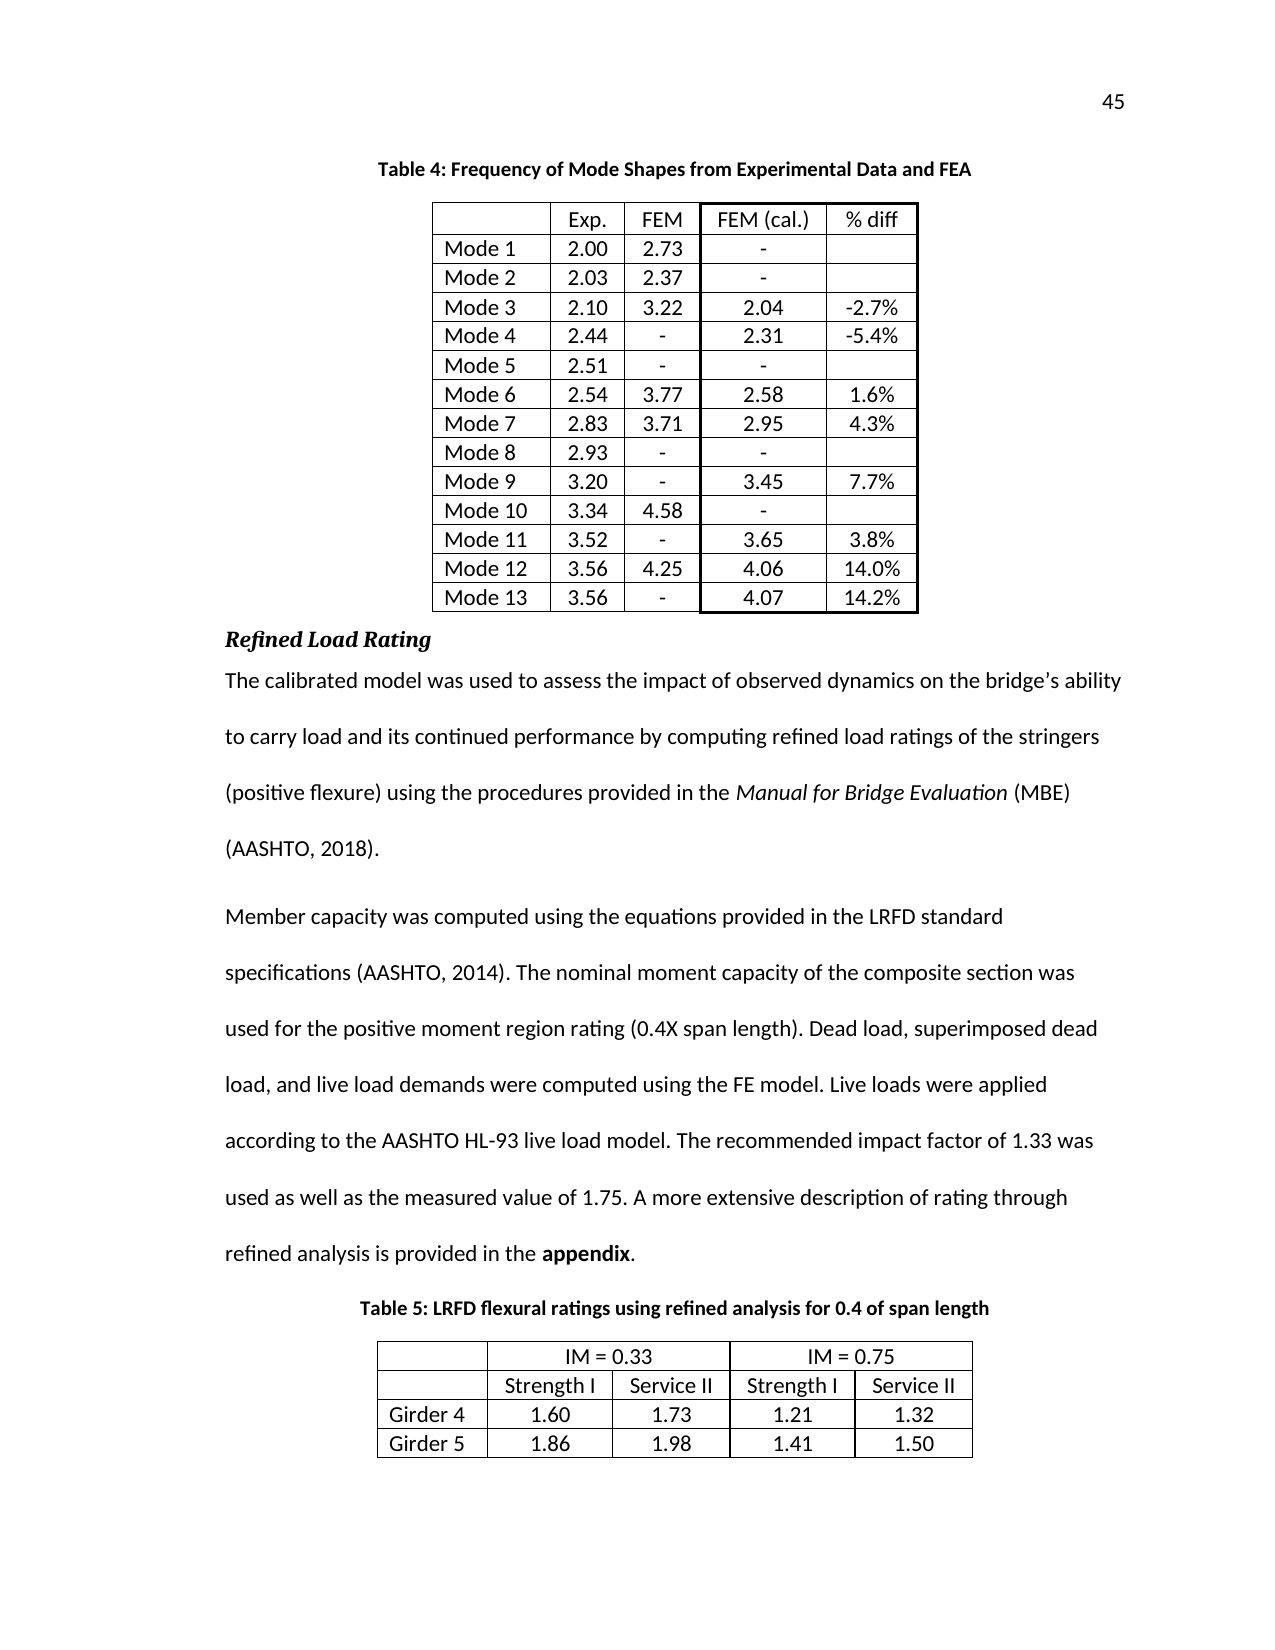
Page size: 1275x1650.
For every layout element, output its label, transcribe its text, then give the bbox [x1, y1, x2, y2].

table_cell [827, 264, 916, 292]
table_cell [378, 1371, 487, 1399]
table_cell 2.58 [702, 380, 826, 408]
table_cell -2.7% [827, 293, 916, 321]
table_cell 2.83 [551, 409, 624, 437]
table_cell - [702, 438, 826, 466]
table_cell Mode 3 [433, 293, 550, 321]
table_cell 3.65 [702, 525, 826, 553]
table_cell Mode 13 [433, 583, 550, 611]
table_cell - [625, 467, 699, 495]
table_cell 1.21 [731, 1400, 854, 1428]
table_cell - [702, 496, 826, 524]
text Table 4: Frequency of Mode Shapes from Experimental Data and FEA [225, 156, 1125, 181]
table_cell Mode 5 [433, 351, 550, 379]
table_cell 3.77 [625, 380, 699, 408]
table_header % diff [827, 205, 916, 233]
table_cell 3.71 [625, 409, 699, 437]
table_cell -5.4% [827, 322, 916, 350]
table_cell [827, 351, 916, 379]
table_cell 2.37 [625, 264, 699, 292]
table_cell Mode 1 [433, 235, 550, 262]
text Member capacity was computed using the equations provided in the LRFD standard specifications (AASHTO, 2014). The nominal moment capacity of the composite section was used for the positive moment region rating (0.4X span length). Dead load, superimposed dead load, and live load demands were computed using the FE model. Live loads were applied according to the AASHTO HL-93 live load model. The recommended impact factor of 1.33 was used as well as the measured value of 1.75. A more extensive description of rating through refined analysis is provided in the appendix. [225, 902, 1125, 1267]
table_cell 3.22 [625, 293, 699, 321]
table_header FEM (cal.) [702, 205, 826, 233]
table_cell Service II [856, 1371, 972, 1399]
table_cell Girder 4 [378, 1400, 487, 1428]
table_cell Mode 6 [433, 380, 550, 408]
table_cell 1.86 [488, 1429, 612, 1457]
table_cell Mode 11 [433, 525, 550, 553]
table_cell 1.60 [488, 1400, 612, 1428]
table_cell Service II [613, 1371, 729, 1399]
table_cell 3.52 [551, 525, 624, 553]
table_cell 4.06 [702, 554, 826, 582]
table_cell 2.04 [702, 293, 826, 321]
table_cell 2.00 [551, 235, 624, 262]
table_cell 3.8% [827, 525, 916, 553]
table_cell 7.7% [827, 467, 916, 495]
table_cell [827, 496, 916, 524]
table_cell 1.73 [613, 1400, 729, 1428]
table_header IM = 0.75 [731, 1342, 972, 1370]
table_cell 2.51 [551, 351, 624, 379]
table_header [433, 203, 550, 233]
table_cell 2.10 [551, 293, 624, 321]
table_cell 3.45 [702, 467, 826, 495]
table_cell - [625, 322, 699, 350]
table_cell Strength I [731, 1371, 854, 1399]
table_cell 14.2% [827, 583, 916, 611]
table_cell Mode 2 [433, 264, 550, 292]
table_cell Mode 12 [433, 554, 550, 582]
table_cell 2.03 [551, 264, 624, 292]
table_cell 4.3% [827, 409, 916, 437]
text Table 5: LRFD flexural ratings using refined analysis for 0.4 of span length [225, 1295, 1125, 1320]
table_cell Mode 4 [433, 322, 550, 350]
table_header IM = 0.33 [488, 1342, 729, 1370]
table_header [378, 1342, 487, 1370]
table_cell Mode 7 [433, 409, 550, 437]
table_header FEM [625, 203, 699, 233]
table_cell - [625, 438, 699, 466]
table_cell - [625, 525, 699, 553]
table_cell 2.73 [625, 235, 699, 262]
subtitle Refined Load Rating [225, 627, 1125, 653]
table_cell 2.93 [551, 438, 624, 466]
table_cell 4.58 [625, 496, 699, 524]
table_cell 2.44 [551, 322, 624, 350]
table_cell - [702, 235, 826, 262]
table_cell Mode 9 [433, 467, 550, 495]
table_cell Strength I [488, 1371, 612, 1399]
table_cell 2.54 [551, 380, 624, 408]
table_cell - [625, 583, 699, 611]
table_cell - [625, 351, 699, 379]
table_cell 4.07 [702, 583, 826, 611]
table_cell 2.31 [702, 322, 826, 350]
text The calibrated model was used to assess the impact of observed dynamics on the bridge’s ability to carry load and its continued performance by computing refined load ratings of the stringers (positive flexure) using the procedures provided in the Manual for Bridge Evaluation (MBE) (AASHTO, 2018). [225, 666, 1125, 862]
table_cell 1.32 [856, 1400, 972, 1428]
table_cell [827, 235, 916, 262]
table_cell 2.95 [702, 409, 826, 437]
table_cell [827, 438, 916, 466]
table_cell 3.20 [551, 467, 624, 495]
table_cell 4.25 [625, 554, 699, 582]
table_cell Mode 8 [433, 438, 550, 466]
table_cell Mode 10 [433, 496, 550, 524]
table_cell 14.0% [827, 554, 916, 582]
table_cell 1.98 [613, 1429, 729, 1457]
table_cell 1.6% [827, 380, 916, 408]
table_cell - [702, 351, 826, 379]
table_cell Girder 5 [378, 1429, 487, 1457]
table_cell - [702, 264, 826, 292]
table_cell 1.41 [731, 1429, 854, 1457]
table_header Exp. [551, 203, 624, 233]
table_cell 3.34 [551, 496, 624, 524]
table_cell 3.56 [551, 583, 624, 611]
table_cell 1.50 [856, 1429, 972, 1457]
table_cell 3.56 [551, 554, 624, 582]
